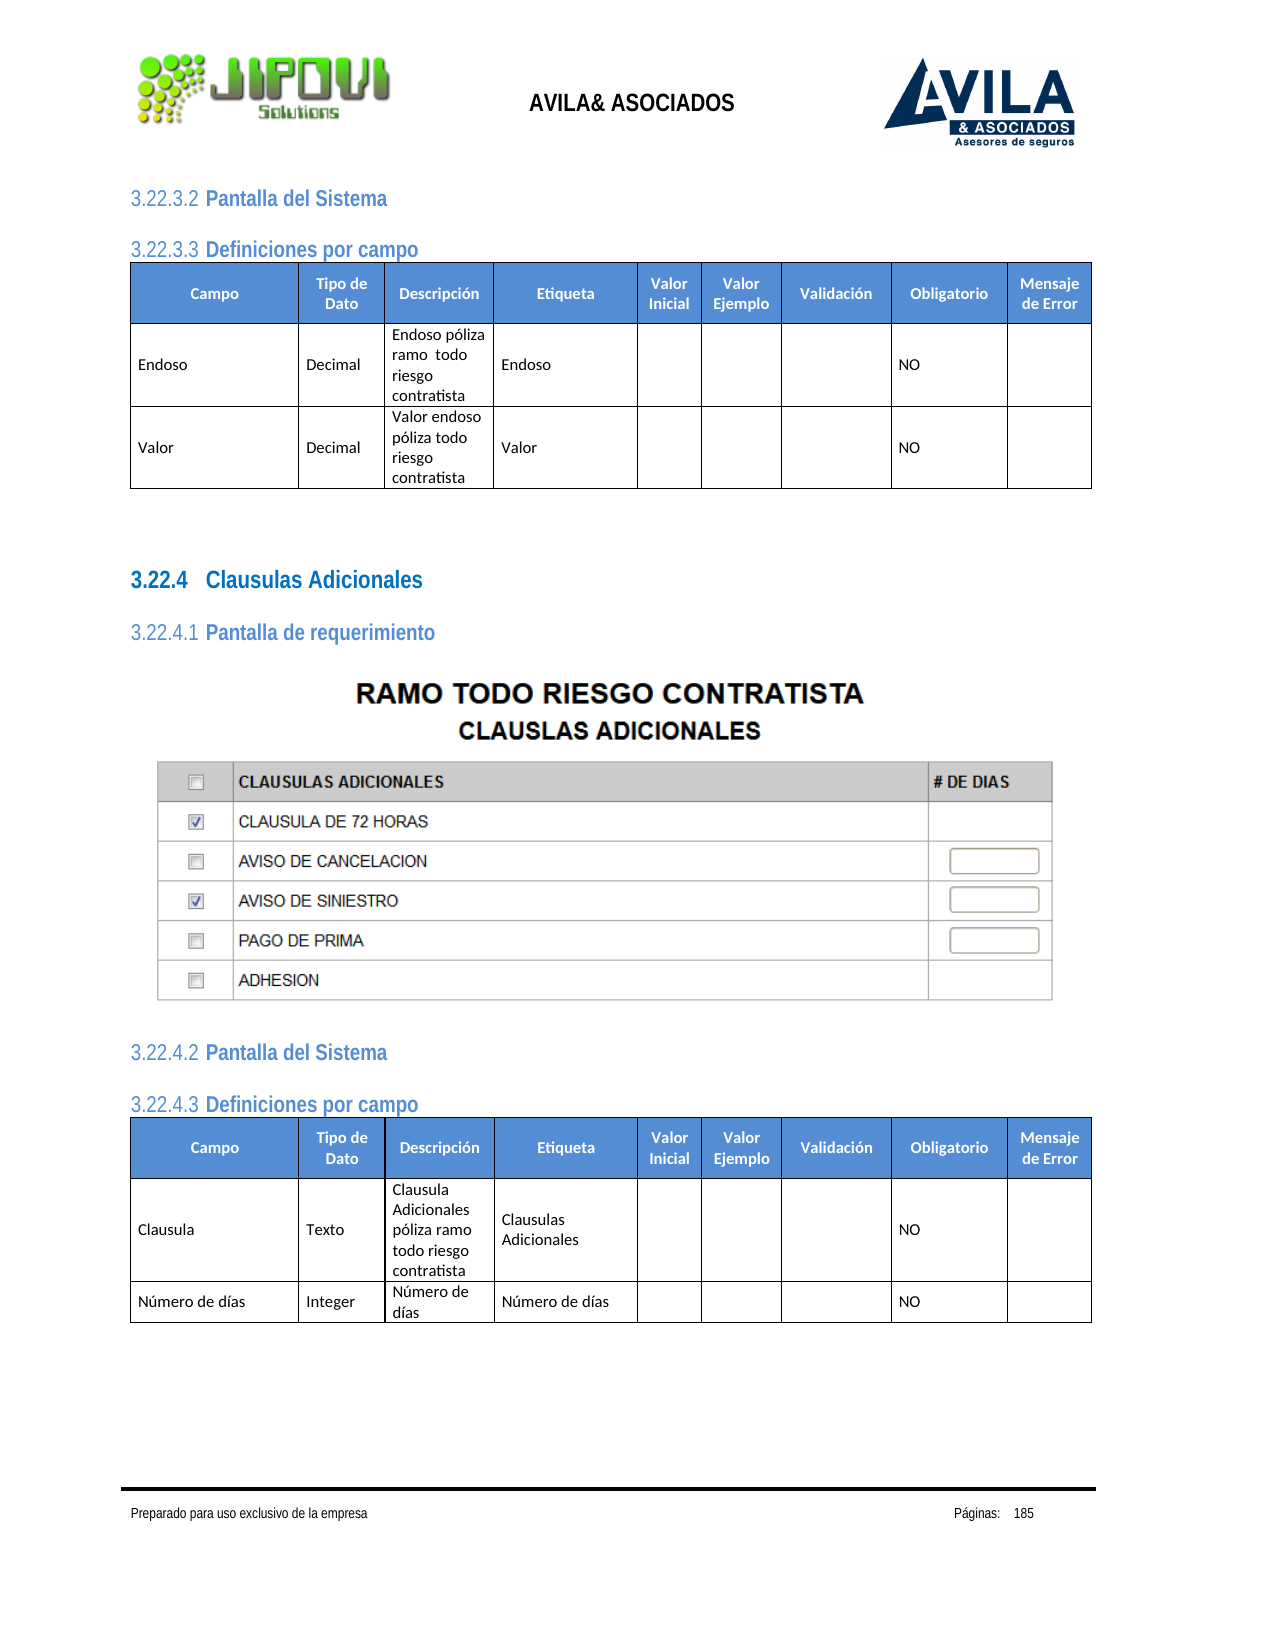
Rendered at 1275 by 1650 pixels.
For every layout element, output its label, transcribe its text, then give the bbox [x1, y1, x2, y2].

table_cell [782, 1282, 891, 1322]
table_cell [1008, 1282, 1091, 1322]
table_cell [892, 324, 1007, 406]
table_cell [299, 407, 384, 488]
picture [881, 57, 1077, 148]
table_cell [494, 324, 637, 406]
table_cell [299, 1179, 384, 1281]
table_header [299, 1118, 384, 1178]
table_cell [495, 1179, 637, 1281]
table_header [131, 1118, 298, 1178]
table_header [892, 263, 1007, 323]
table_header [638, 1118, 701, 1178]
subtitle Definiciones por campo [131, 1091, 1092, 1117]
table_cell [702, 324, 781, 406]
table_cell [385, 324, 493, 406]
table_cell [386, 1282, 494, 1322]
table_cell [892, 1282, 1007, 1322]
subtitle Pantalla del Sistema [131, 1039, 1092, 1066]
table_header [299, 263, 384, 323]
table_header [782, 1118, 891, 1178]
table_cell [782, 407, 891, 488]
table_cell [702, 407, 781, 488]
picture [131, 47, 394, 128]
subtitle Pantalla de requerimiento [131, 619, 1092, 645]
subtitle Definiciones por campo [131, 236, 1092, 262]
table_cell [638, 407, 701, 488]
picture [151, 670, 1072, 1015]
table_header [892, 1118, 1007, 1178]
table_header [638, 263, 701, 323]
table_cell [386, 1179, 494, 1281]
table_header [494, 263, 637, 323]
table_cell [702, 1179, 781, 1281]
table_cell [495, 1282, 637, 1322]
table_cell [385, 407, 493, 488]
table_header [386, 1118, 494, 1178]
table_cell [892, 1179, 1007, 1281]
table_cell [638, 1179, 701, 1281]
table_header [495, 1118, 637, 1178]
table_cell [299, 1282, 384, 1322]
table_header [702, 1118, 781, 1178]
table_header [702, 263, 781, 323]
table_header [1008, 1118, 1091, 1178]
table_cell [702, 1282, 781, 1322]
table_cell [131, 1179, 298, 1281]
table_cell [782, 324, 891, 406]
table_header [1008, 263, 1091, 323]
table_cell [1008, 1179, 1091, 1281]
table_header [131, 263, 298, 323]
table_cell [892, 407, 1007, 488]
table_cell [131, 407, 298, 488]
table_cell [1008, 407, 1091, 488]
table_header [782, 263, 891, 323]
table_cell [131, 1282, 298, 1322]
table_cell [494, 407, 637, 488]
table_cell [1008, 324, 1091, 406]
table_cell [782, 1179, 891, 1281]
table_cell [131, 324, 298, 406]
subtitle Clausulas Adicionales [131, 565, 1092, 594]
subtitle Pantalla del Sistema [131, 184, 1092, 211]
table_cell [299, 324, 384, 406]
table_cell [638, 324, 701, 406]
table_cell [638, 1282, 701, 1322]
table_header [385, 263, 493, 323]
